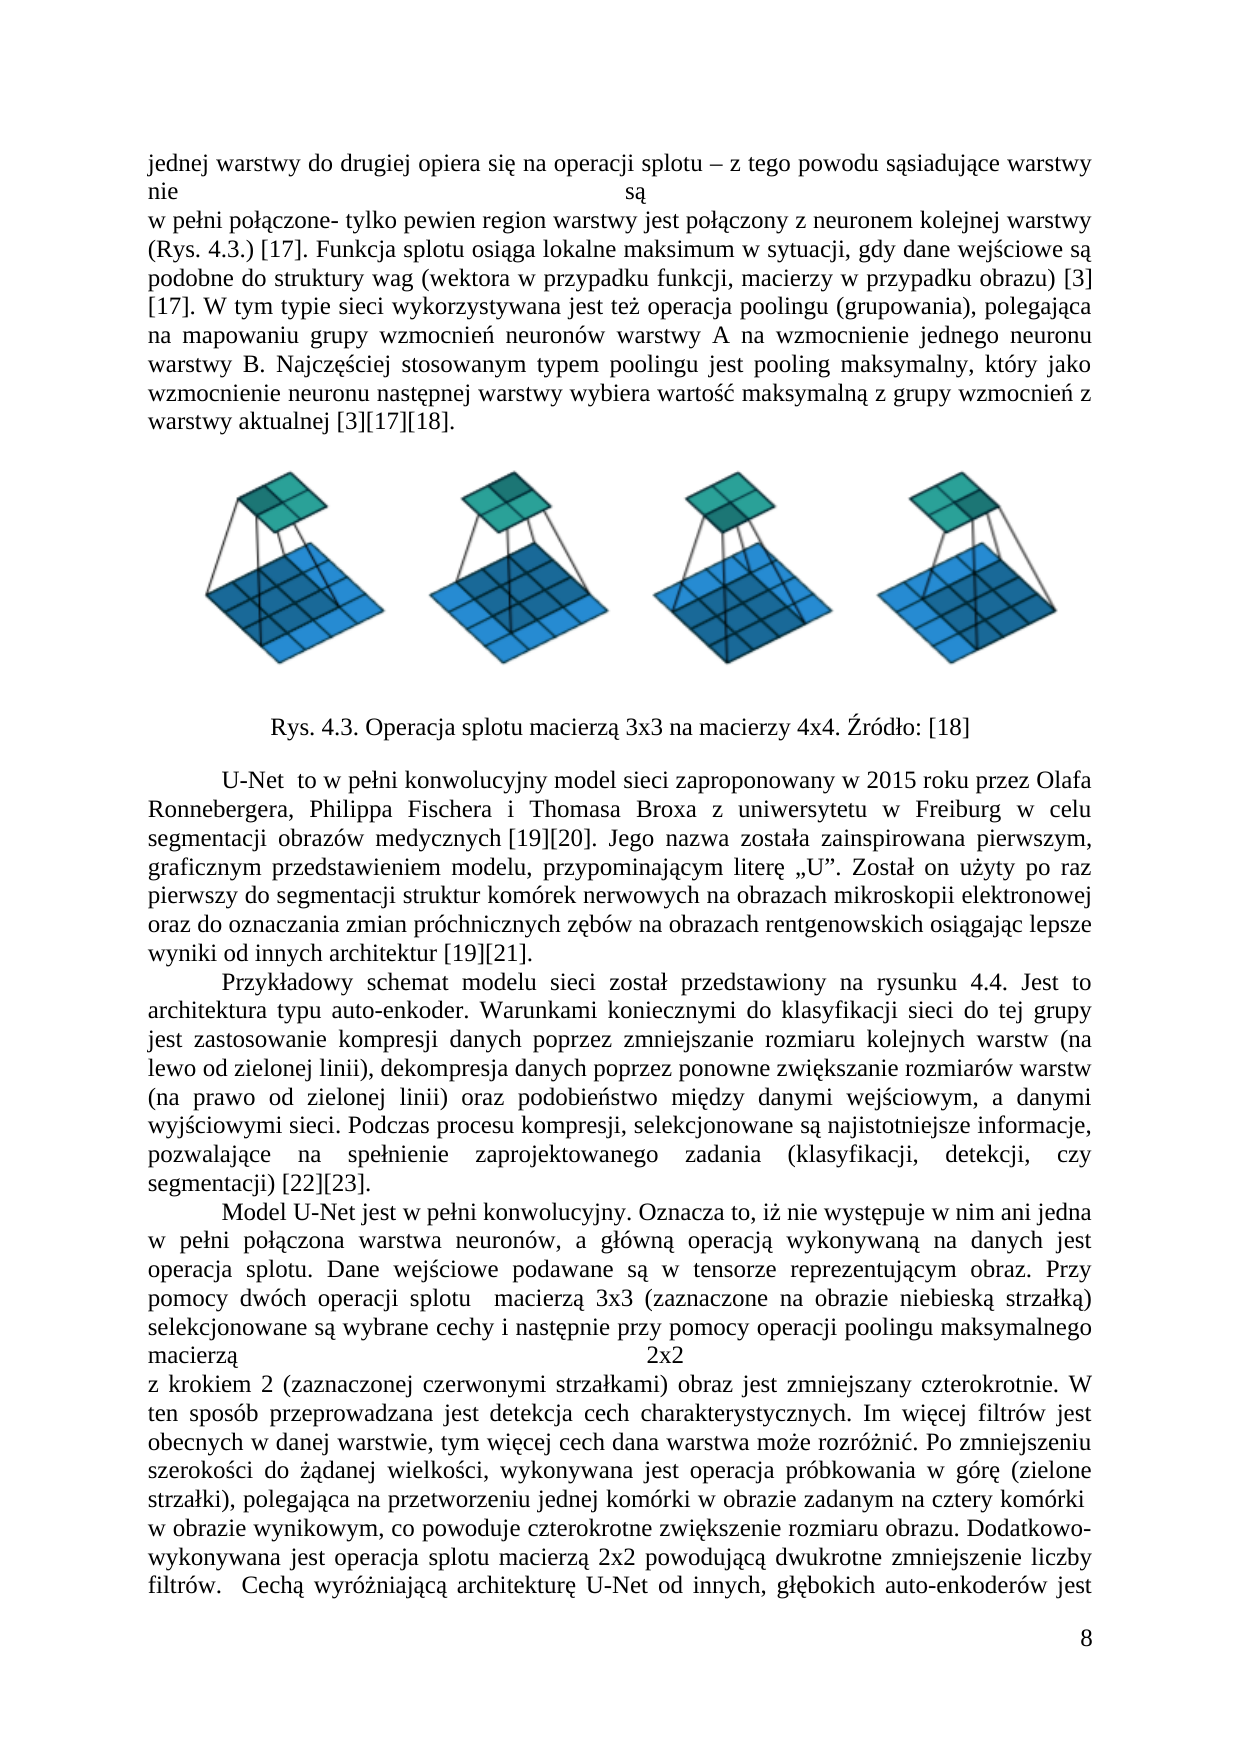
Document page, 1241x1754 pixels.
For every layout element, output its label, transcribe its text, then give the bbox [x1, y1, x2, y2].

subtitle Rys. 4.3. Operacja splotu macierzą 3x3 na macierzy 4x4. Źródło: [18] [148, 712, 1093, 740]
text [148, 1197, 1093, 1599]
picture [151, 460, 1089, 687]
text Przykładowy schemat modelu sieci został przedstawiony na rysunku 4.4. Jest to architektura typu auto-enkoder. Warunkami koniecznymi do klasyfikacji sieci do tej grupy jest zastosowanie kompresji danych poprzez zmniejszanie rozmiaru kolejnych warstw (na lewo od zielonej linii), dekompresja danych poprzez ponowne zwiększanie rozmiarów warstw (na prawo od zielonej linii) oraz podobieństwo między danymi wejściowym, a danymi wyjściowymi sieci. Podczas procesu kompresji, selekcjonowane są najistotniejsze informacje, pozwalające na spełnienie zaprojektowanego zadania (klasyfikacji, detekcji, czy segmentacji) [22][23]. [148, 967, 1093, 1197]
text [148, 148, 1093, 435]
text U-Net to w pełni konwolucyjny model sieci zaproponowany w 2015 roku przez Olafa Ronnebergera, Philippa Fischera i Thomasa Broxa z uniwersytetu w Freiburg w celu segmentacji obrazów medycznych [19][20]. Jego nazwa została zainspirowana pierwszym, graficznym przedstawieniem modelu, przypominającym literę „U”. Został on użyty po raz pierwszy do segmentacji struktur komórek nerwowych na obrazach mikroskopii elektronowej oraz do oznaczania zmian próchnicznych zębów na obrazach rentgenowskich osiągając lepsze wyniki od innych architektur [19][21]. [148, 765, 1093, 967]
